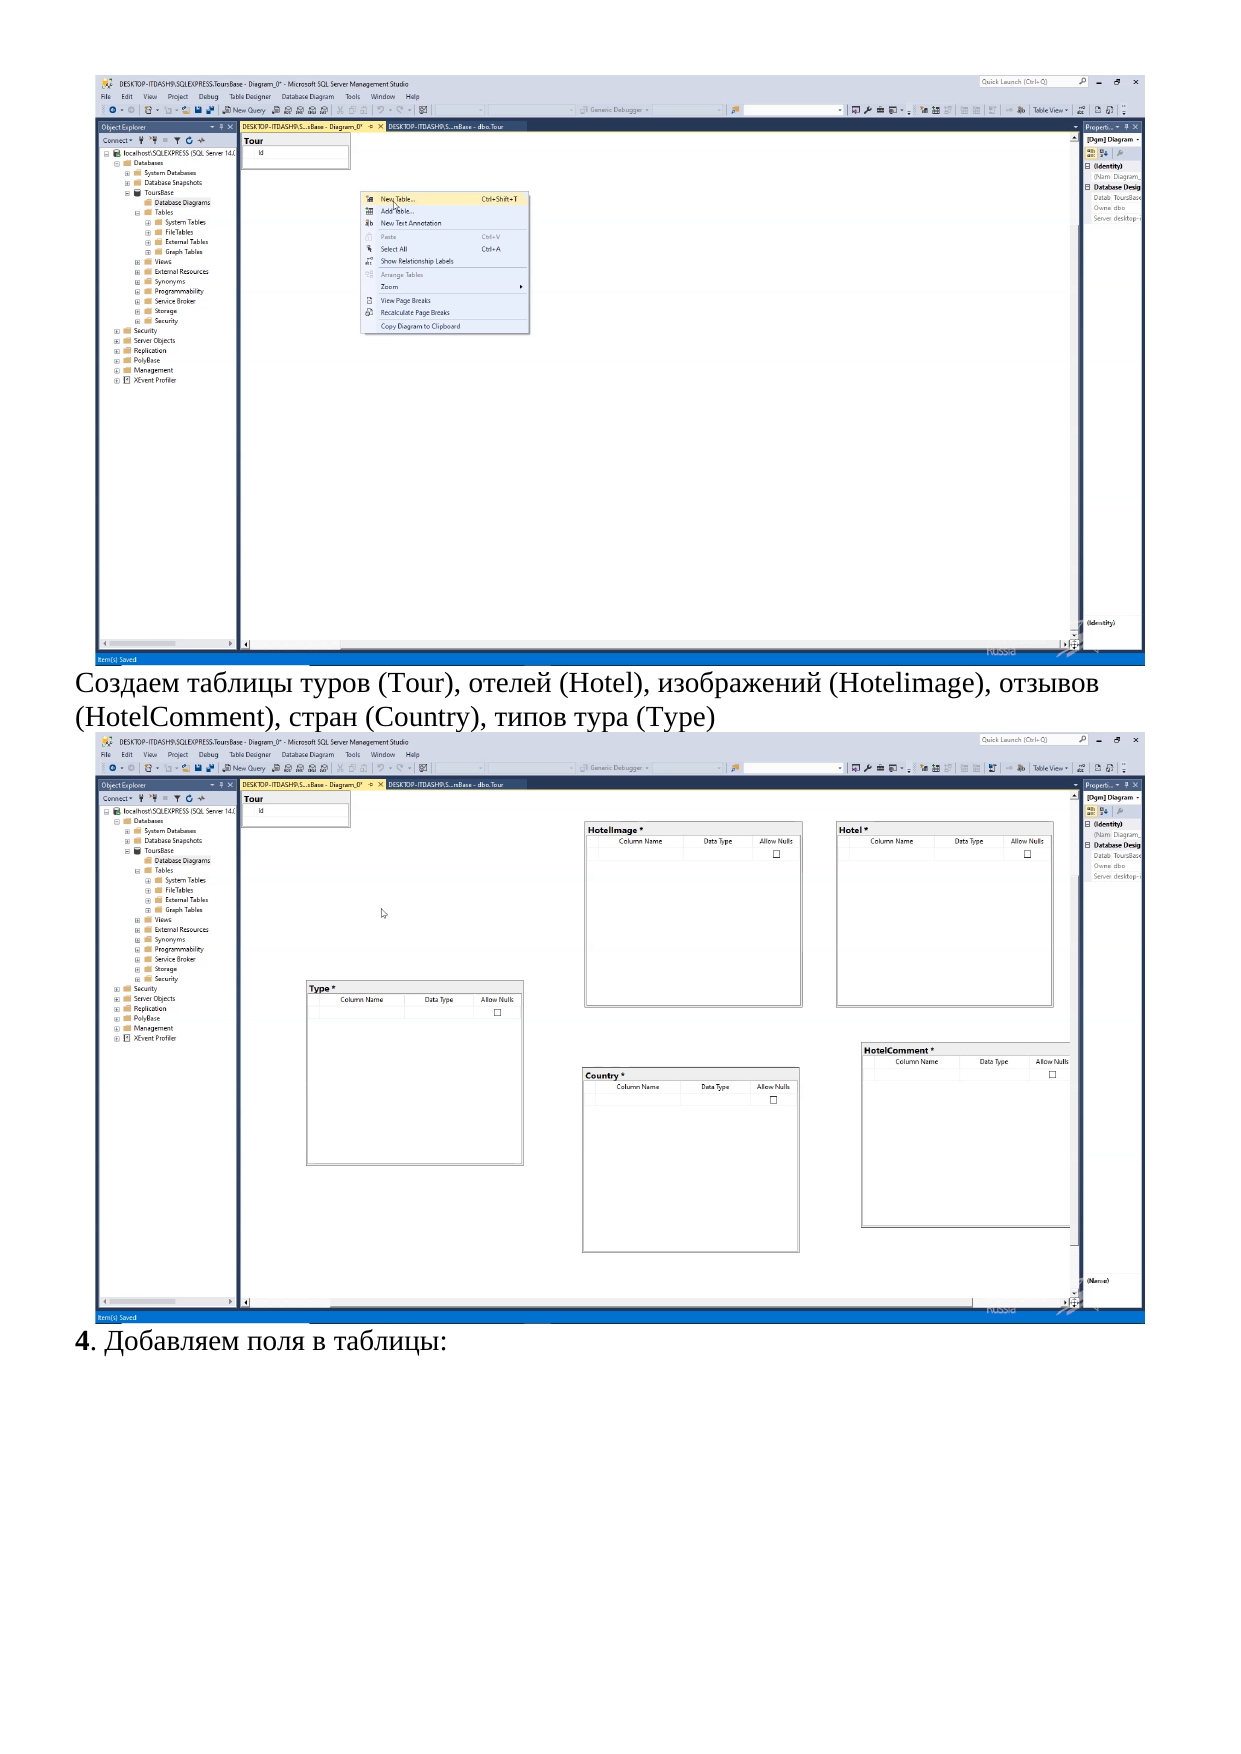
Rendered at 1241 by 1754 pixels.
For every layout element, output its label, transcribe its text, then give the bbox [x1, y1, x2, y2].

text 4. Добавляем поля в таблицы: [75, 1323, 1165, 1357]
text Создаем таблицы туров (Tour), отелей (Hotel), изображений (Hotelimage), отзывов (HotelComment), стран (Country), типов тура (Type) [75, 666, 1165, 733]
picture [95, 75, 1145, 666]
picture [95, 732, 1145, 1324]
